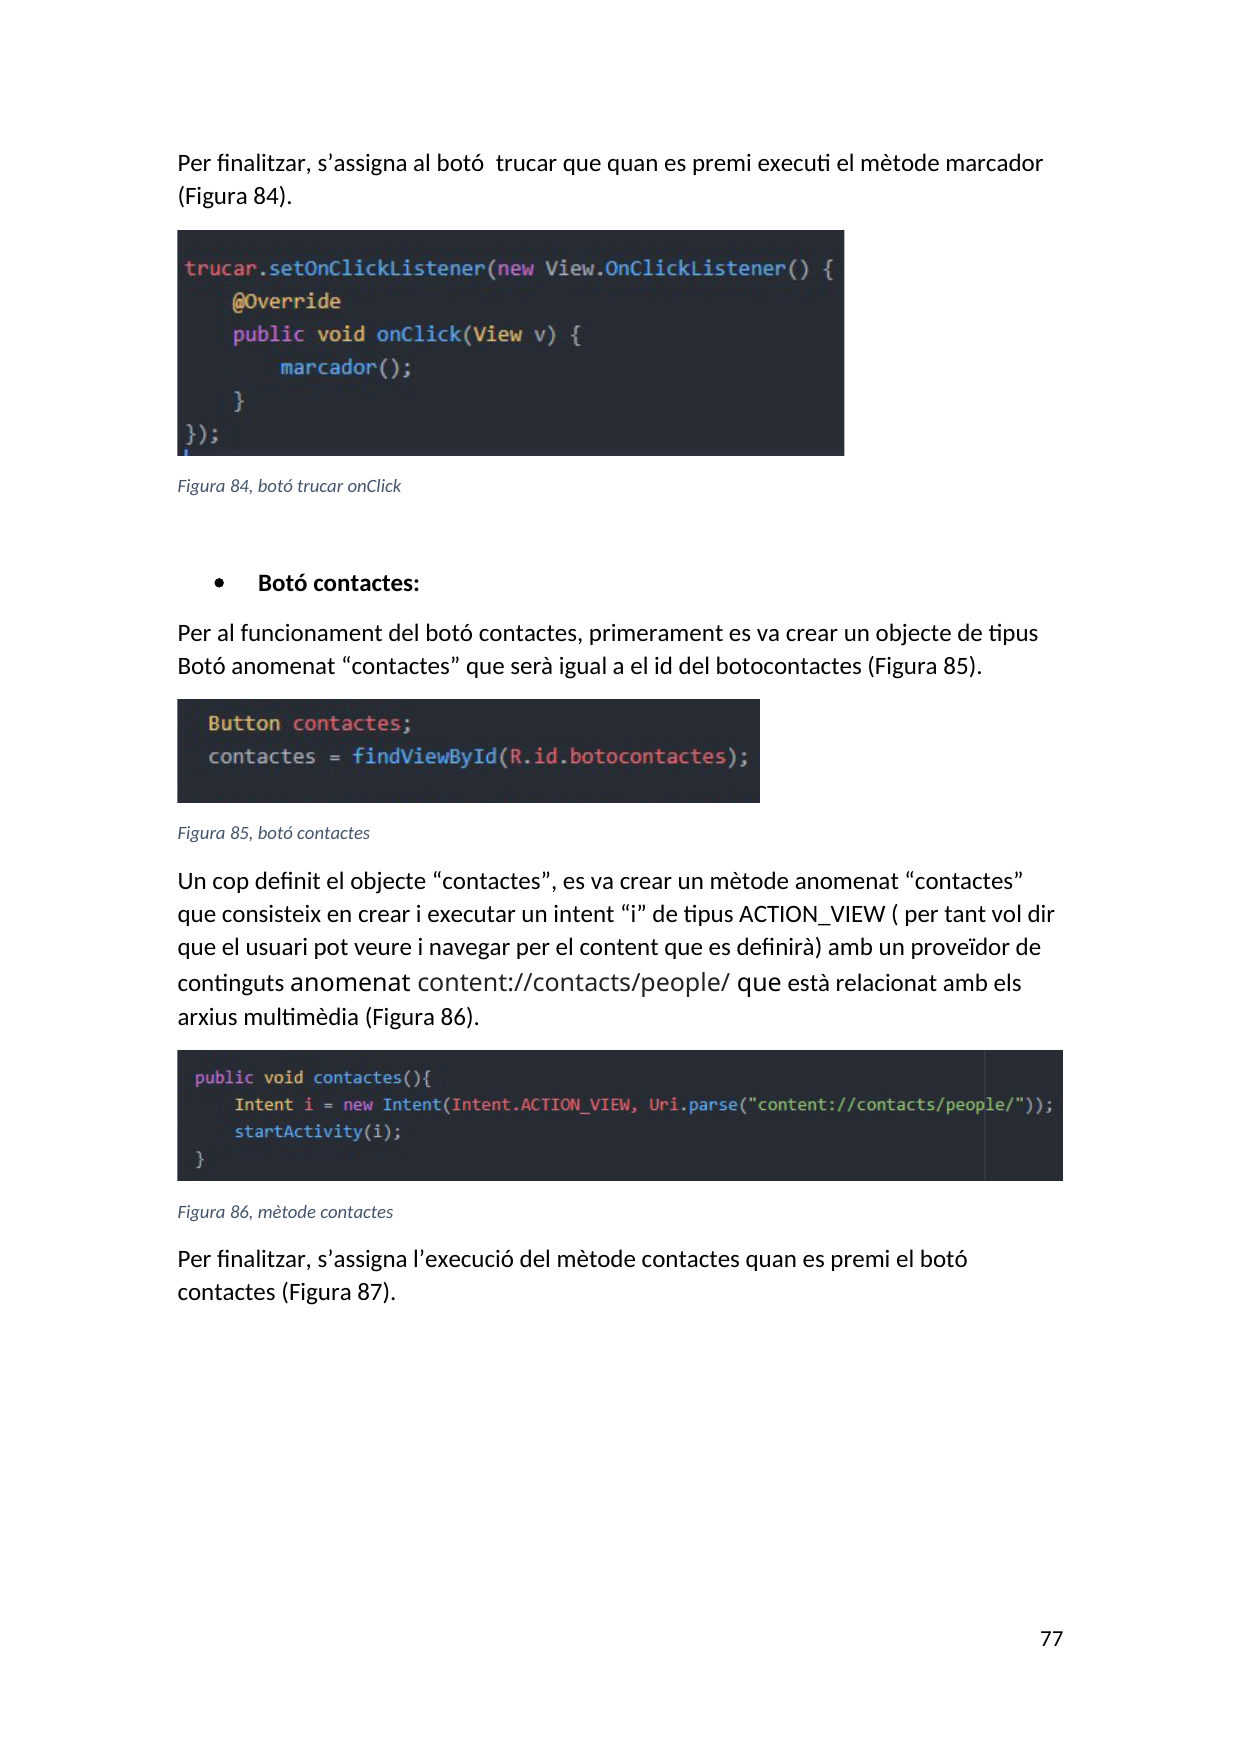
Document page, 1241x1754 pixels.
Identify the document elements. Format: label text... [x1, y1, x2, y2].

text Figura 85, botó contactes [177, 821, 1063, 844]
text Figura 86, mètode contactes [177, 1200, 1063, 1223]
list Botó contactes: [215, 567, 1063, 598]
text Per finalitzar, s’assigna al botó trucar que quan es premi executi el mètode marcador (Figura 84). [177, 148, 1063, 211]
picture [177, 699, 760, 803]
text Per al funcionament del botó contactes, primerament es va crear un objecte de tipus Botó anomenat “contactes” que serà igual a el id del botocontactes (Figura 85). [177, 617, 1063, 680]
text Figura 84, botó trucar onClick [177, 474, 1063, 497]
picture [177, 230, 845, 456]
text Un cop definit el objecte “contactes”, es va crear un mètode anomenat “contactes” que consisteix en crear i executar un intent “i” de tipus ACTION_VIEW ( per tant vol dir que el usuari pot veure i navegar per el content que es definirà) amb un proveïdor de continguts anomenat content://contacts/people/ que està relacionat amb els arxius multimèdia (Figura 86). [177, 865, 1063, 1031]
text Per finalitzar, s’assigna l’execució del mètode contactes quan es premi el botó contactes (Figura 87). [177, 1243, 1063, 1307]
picture [177, 1050, 1063, 1181]
